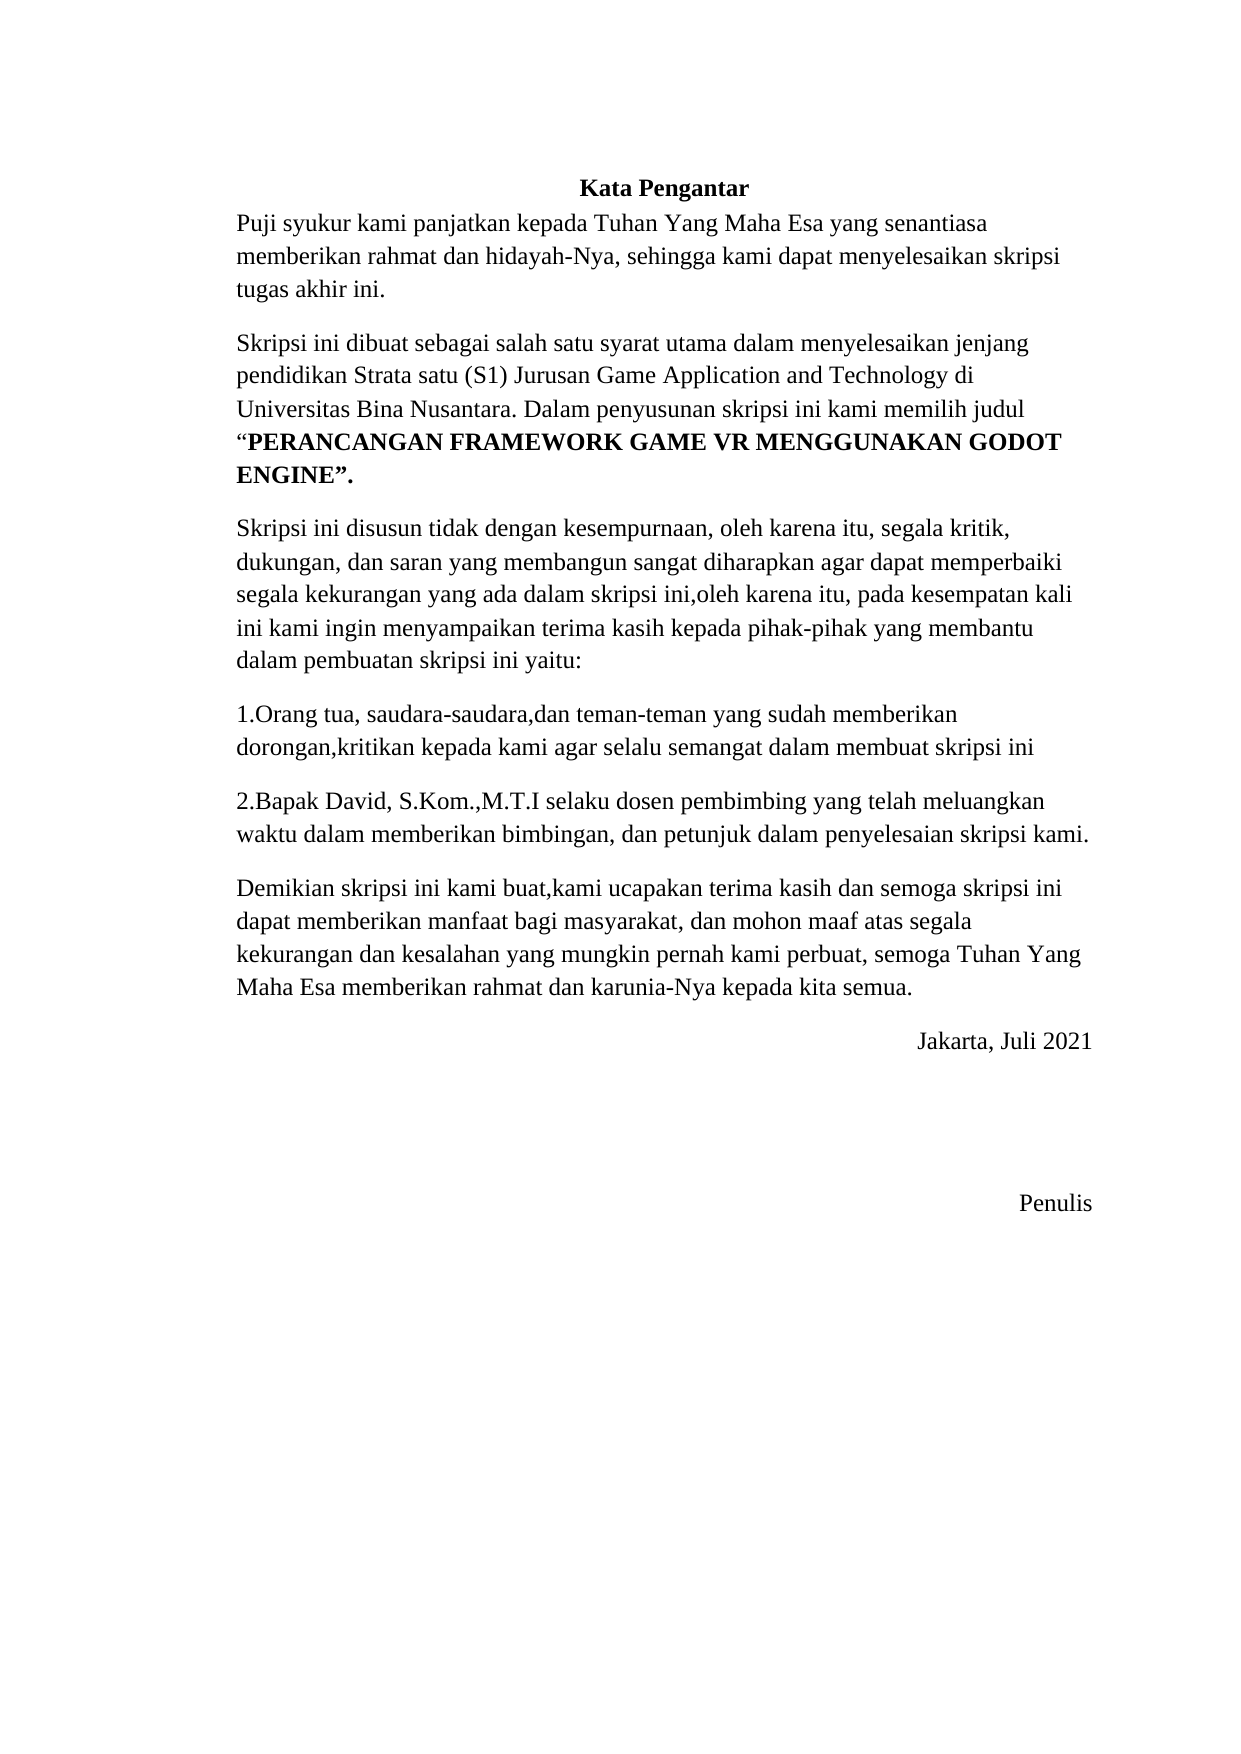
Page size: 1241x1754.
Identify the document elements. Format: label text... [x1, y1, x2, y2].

text Penulis [236, 1188, 1092, 1216]
text Skripsi ini disusun tidak dengan kesempurnaan, oleh karena itu, segala kritik, dukungan, dan saran yang membangun sangat diharapkan agar dapat memperbaiki segala kekurangan yang ada dalam skripsi ini,oleh karena itu, pada kesempatan kali ini kami ingin menyampaikan terima kasih kepada pihak-pihak yang membantu dalam pembuatan skripsi ini yaitu: [236, 513, 1092, 674]
text Skripsi ini dibuat sebagai salah satu syarat utama dalam menyelesaikan jenjang pendidikan Strata satu (S1) Jurusan Game Application and Technology di Universitas Bina Nusantara. Dalam penyusunan skripsi ini kami memilih judul “PERANCANGAN FRAMEWORK GAME VR MENGGUNAKAN GODOT ENGINE”. [236, 328, 1092, 488]
text 1.Orang tua, saudara-saudara,dan teman-teman yang sudah memberikan dorongan,kritikan kepada kami agar selalu semangat dalam membuat skripsi ini [236, 699, 1092, 761]
text Puji syukur kami panjatkan kepada Tuhan Yang Maha Esa yang senantiasa memberikan rahmat dan hidayah-Nya, sehingga kami dapat menyelesaikan skripsi tugas akhir ini. [236, 208, 1092, 302]
text 2.Bapak David, S.Kom.,M.T.I selaku dosen pembimbing yang telah meluangkan waktu dalam memberikan bimbingan, dan petunjuk dalam penyelesaian skripsi kami. [236, 786, 1092, 848]
subtitle Kata Pengantar [236, 173, 1092, 201]
text Jakarta, Juli 2021 [236, 1026, 1092, 1055]
text Demikian skripsi ini kami buat,kami ucapakan terima kasih dan semoga skripsi ini dapat memberikan manfaat bagi masyarakat, dan mohon maaf atas segala kekurangan dan kesalahan yang mungkin pernah kami perbuat, semoga Tuhan Yang Maha Esa memberikan rahmat dan karunia-Nya kepada kita semua. [236, 873, 1092, 1001]
